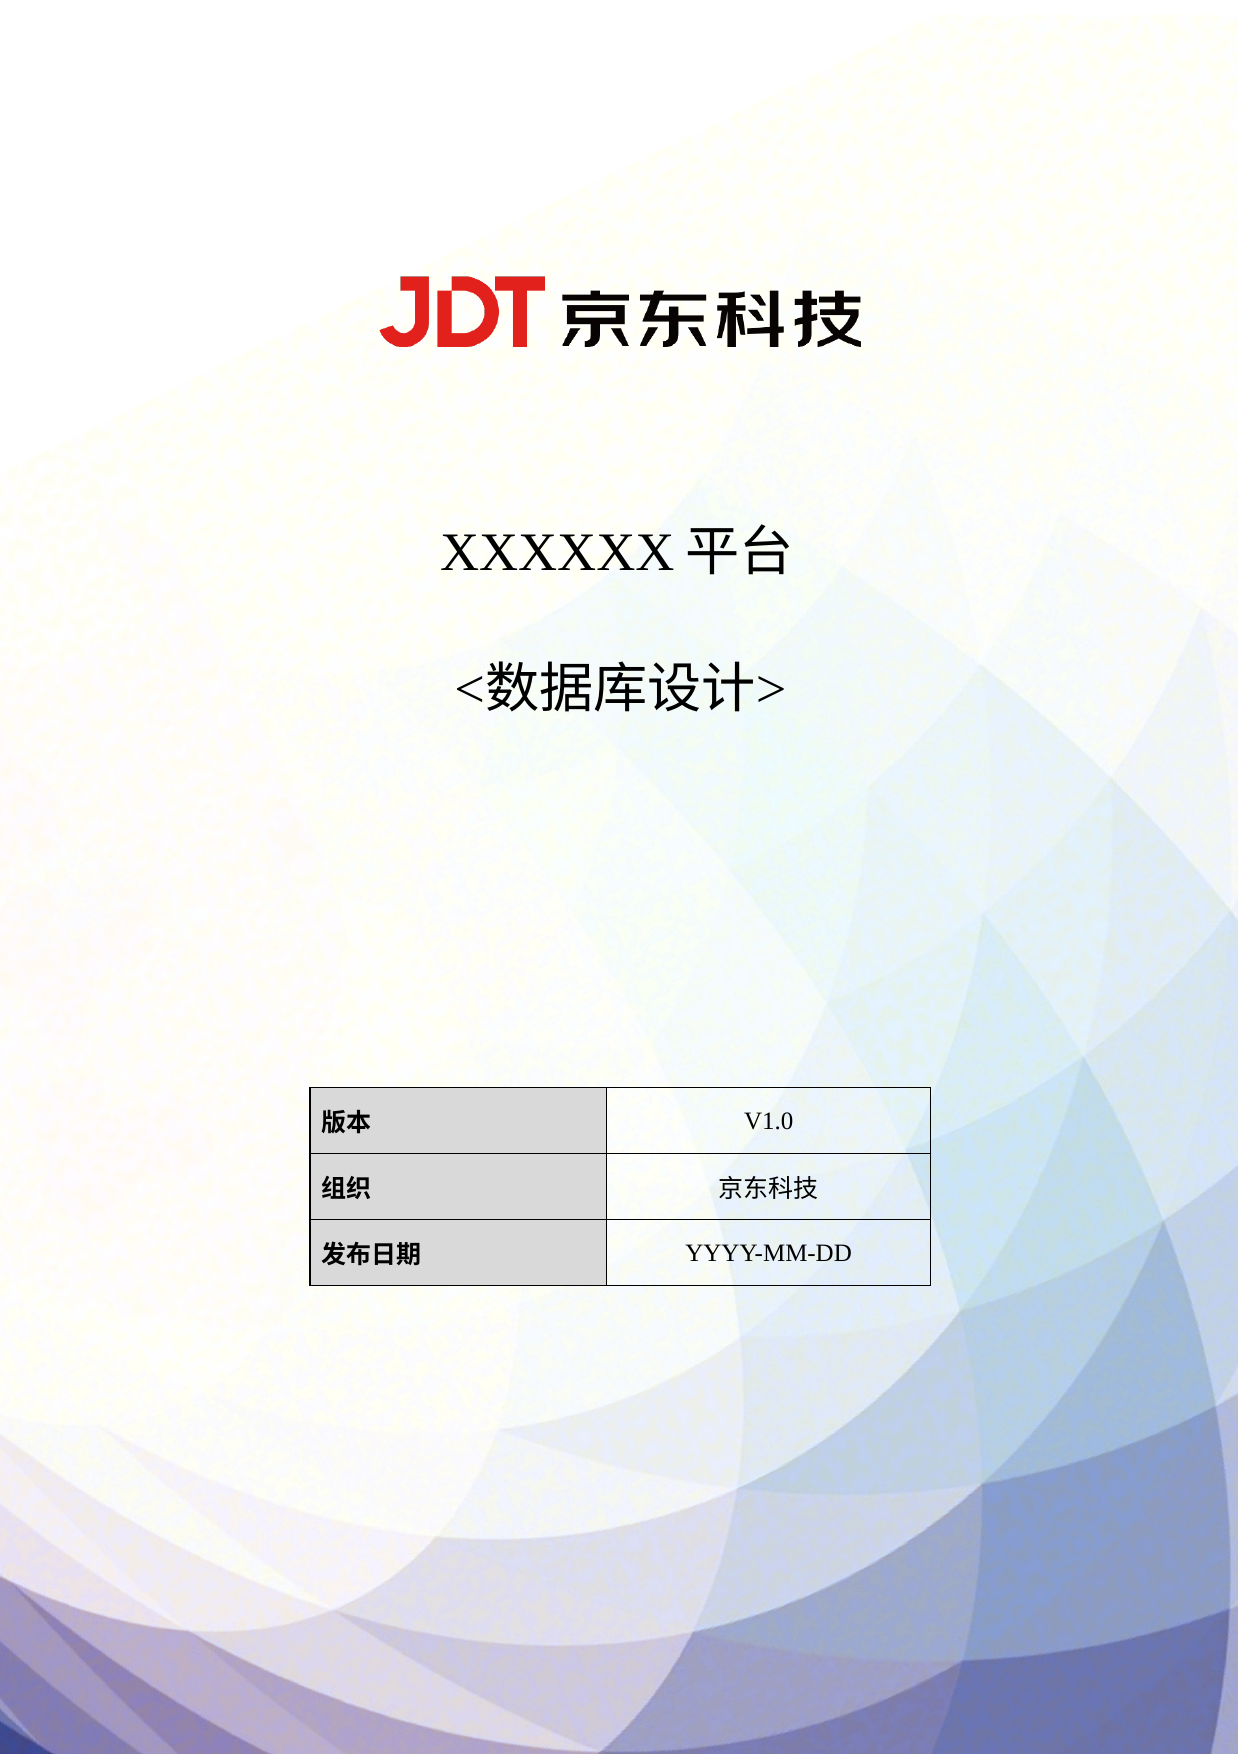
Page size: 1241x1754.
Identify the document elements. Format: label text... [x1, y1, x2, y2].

table_header V1.0 [607, 1088, 930, 1153]
text XXXXXX平台 [396, 498, 1063, 596]
text <数据库设计> [177, 635, 1063, 732]
table_cell 发布日期 [311, 1220, 606, 1285]
table_cell 组织 [311, 1154, 606, 1219]
table_header 版本 [311, 1088, 606, 1153]
table_cell YYYY-MM-DD [607, 1220, 930, 1285]
picture [0, 15, 1238, 1754]
table_cell 京东科技 [607, 1154, 930, 1219]
